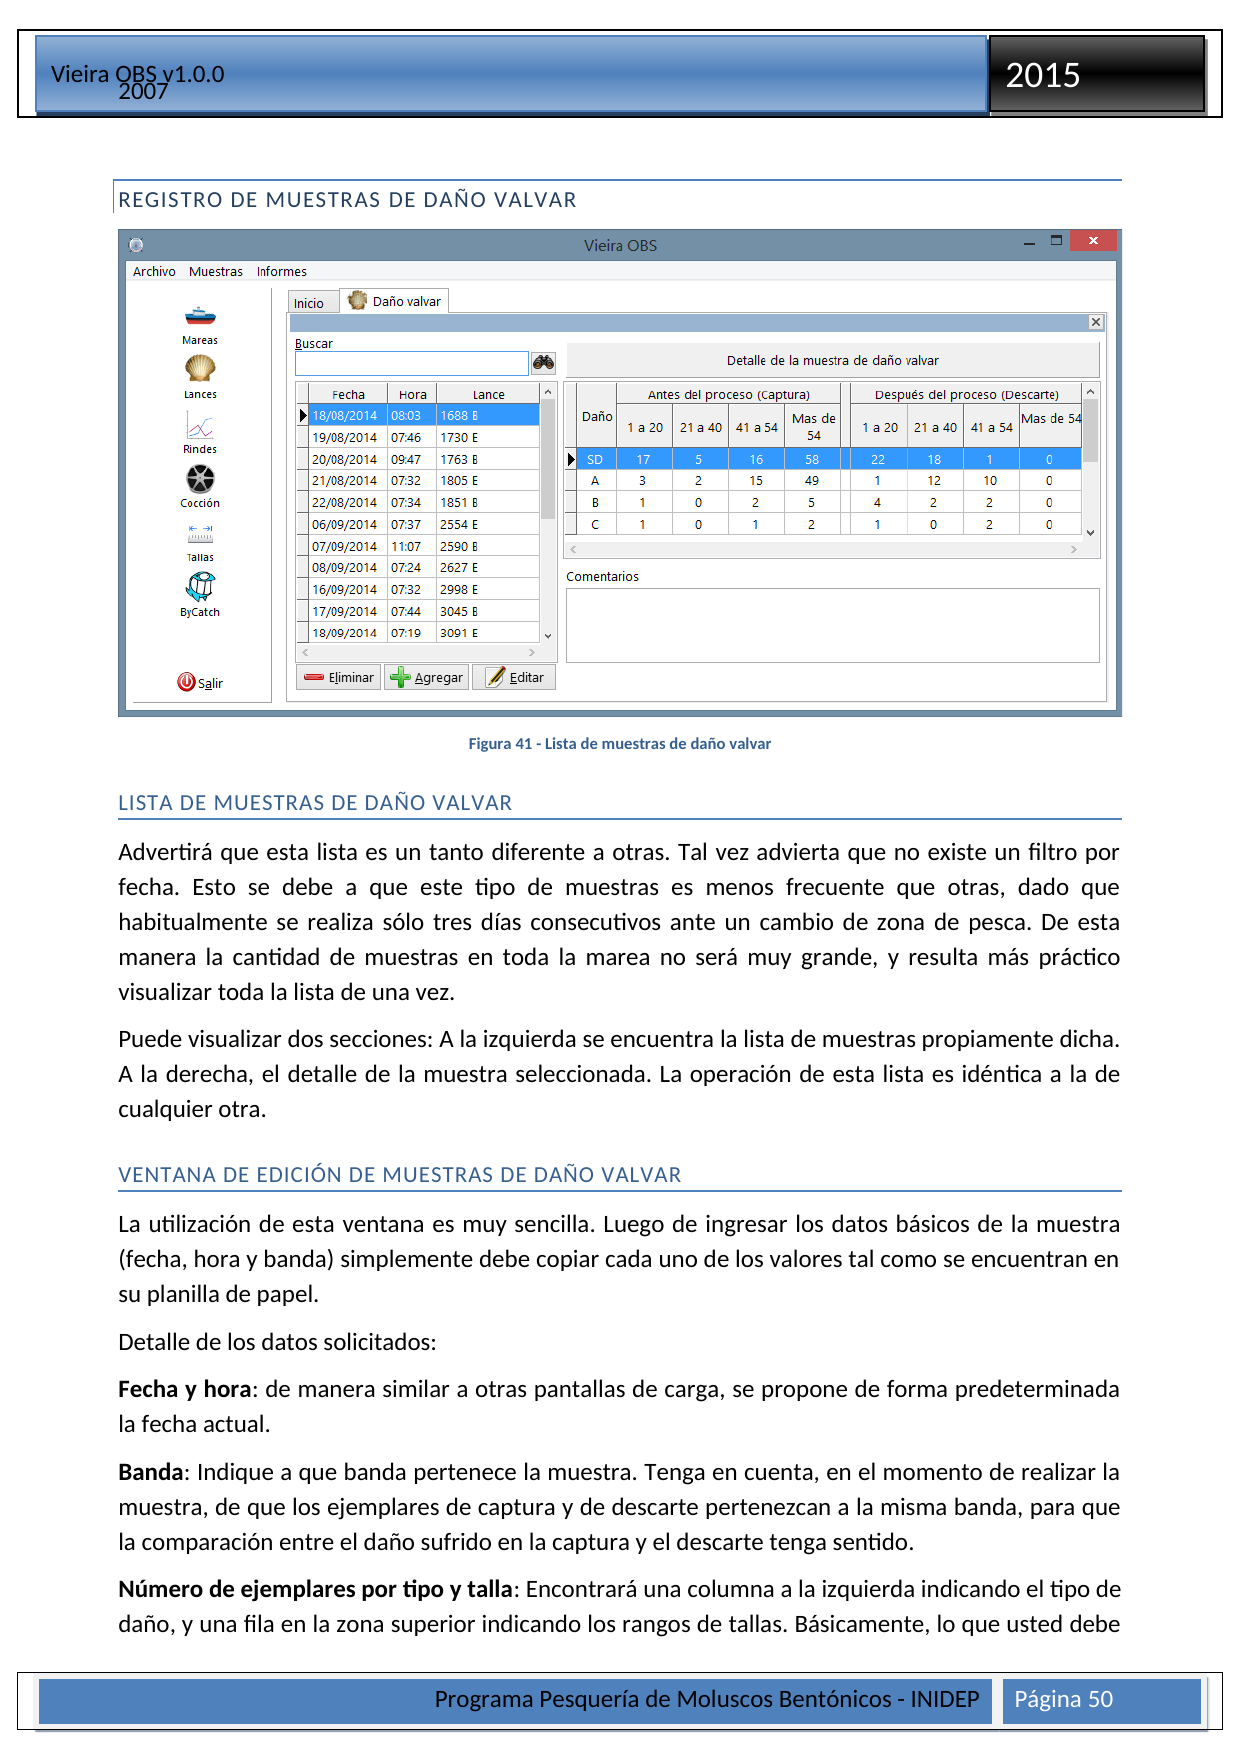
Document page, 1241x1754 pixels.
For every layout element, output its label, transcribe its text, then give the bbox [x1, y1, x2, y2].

text Banda: Indique a que banda pertenece la muestra. Tenga en cuenta, en el momento de realizar la muestra, de que los ejemplares de captura y de descarte pertenezcan a la misma banda, para que la comparación entre el daño sufrido en la captura y el descarte tenga sentido. [118, 1456, 1122, 1556]
subtitle Registro de muestras de daño valvar [114, 181, 1122, 213]
picture [118, 229, 1123, 717]
subtitle Lista de muestras de daño valvar [118, 788, 1122, 818]
text Advertirá que esta lista es un tanto diferente a otras. Tal vez advierta que no existe un filtro por fecha. Esto se debe a que este tipo de muestras es menos frecuente que otras, dado que habitualmente se realiza sólo tres días consecutivos ante un cambio de zona de pesca. De esta manera la cantidad de muestras en toda la marea no será muy grande, y resulta más práctico visualizar toda la lista de una vez. [118, 836, 1122, 1007]
text La utilización de esta ventana es muy sencilla. Luego de ingresar los datos básicos de la muestra (fecha, hora y banda) simplemente debe copiar cada uno de los valores tal como se encuentran en su planilla de papel. [118, 1208, 1122, 1309]
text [118, 1573, 1122, 1639]
text Detalle de los datos solicitados: [118, 1326, 1122, 1356]
text Puede visualizar dos secciones: A la izquierda se encuentra la lista de muestras propiamente dicha. A la derecha, el detalle de la muestra seleccionada. La operación de esta lista es idéntica a la de cualquier otra. [118, 1024, 1122, 1124]
subtitle Ventana de edición de muestras de daño valvar [118, 1160, 1122, 1190]
text Fecha y hora: de manera similar a otras pantallas de carga, se propone de forma predeterminada la fecha actual. [118, 1373, 1122, 1439]
